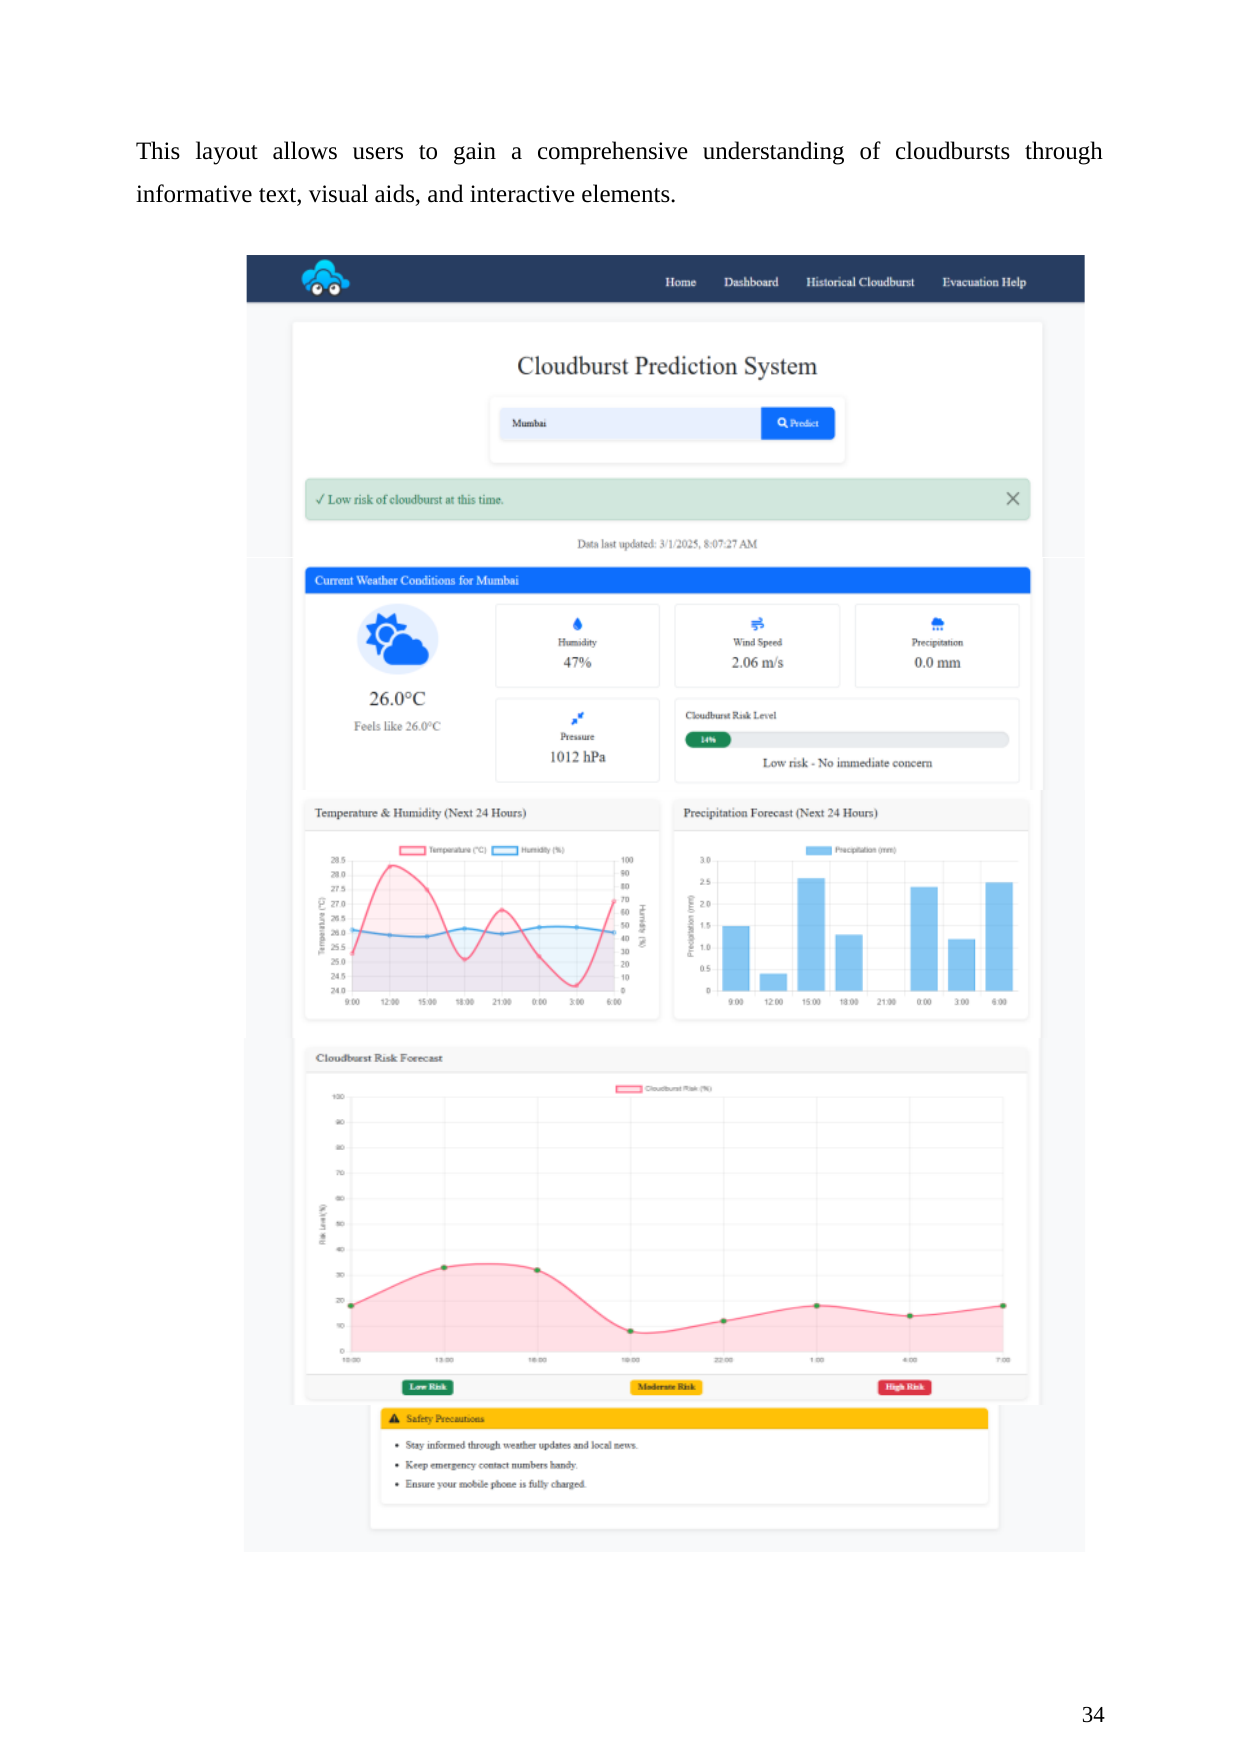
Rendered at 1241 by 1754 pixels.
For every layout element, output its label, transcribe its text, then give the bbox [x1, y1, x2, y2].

picture [243, 558, 1086, 1552]
text This layout allows users to gain a comprehensive understanding of cloudbursts through informative text, visual aids, and interactive elements. [136, 136, 1104, 208]
picture [246, 255, 1085, 557]
